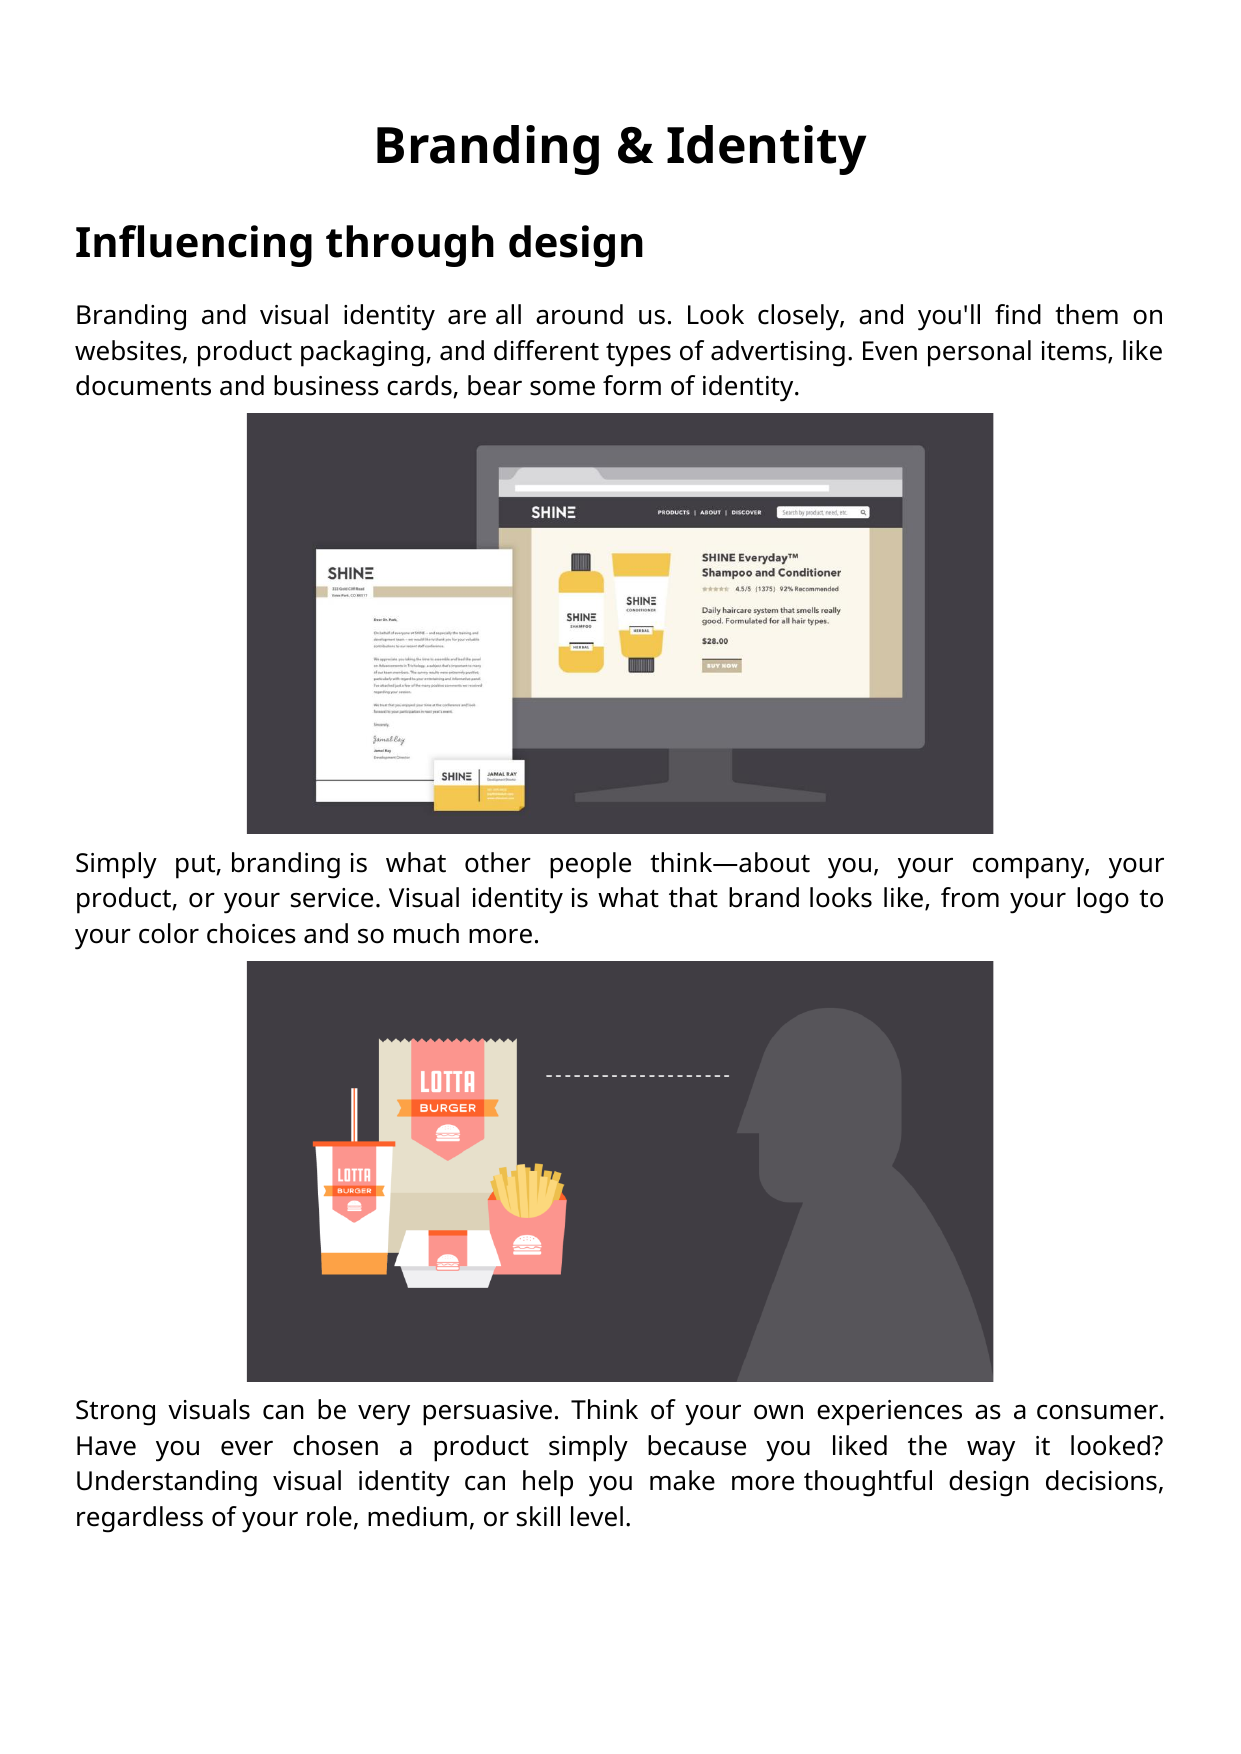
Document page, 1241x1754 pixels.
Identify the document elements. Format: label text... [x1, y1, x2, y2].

text Branding and visual identity are all around us. Look closely, and you'll find them on websites, product packaging, and different types of advertising. Even personal items, like documents and business cards, bear some form of identity. [75, 297, 1165, 403]
subtitle Influencing through design [75, 213, 1165, 270]
subtitle Branding & Identity [75, 110, 1165, 178]
picture [246, 961, 994, 1382]
picture [246, 413, 994, 834]
text Simply put, branding is what other people think—about you, your company, your product, or your service. Visual identity is what that brand looks like, from your logo to your color choices and so much more. [75, 844, 1165, 951]
text Strong visuals can be very persuasive. Think of your own experiences as a consumer. Have you ever chosen a product simply because you liked the way it looked? Understanding visual identity can help you make more thoughtful design decisions, regardless of your role, medium, or skill level. [75, 1392, 1165, 1534]
